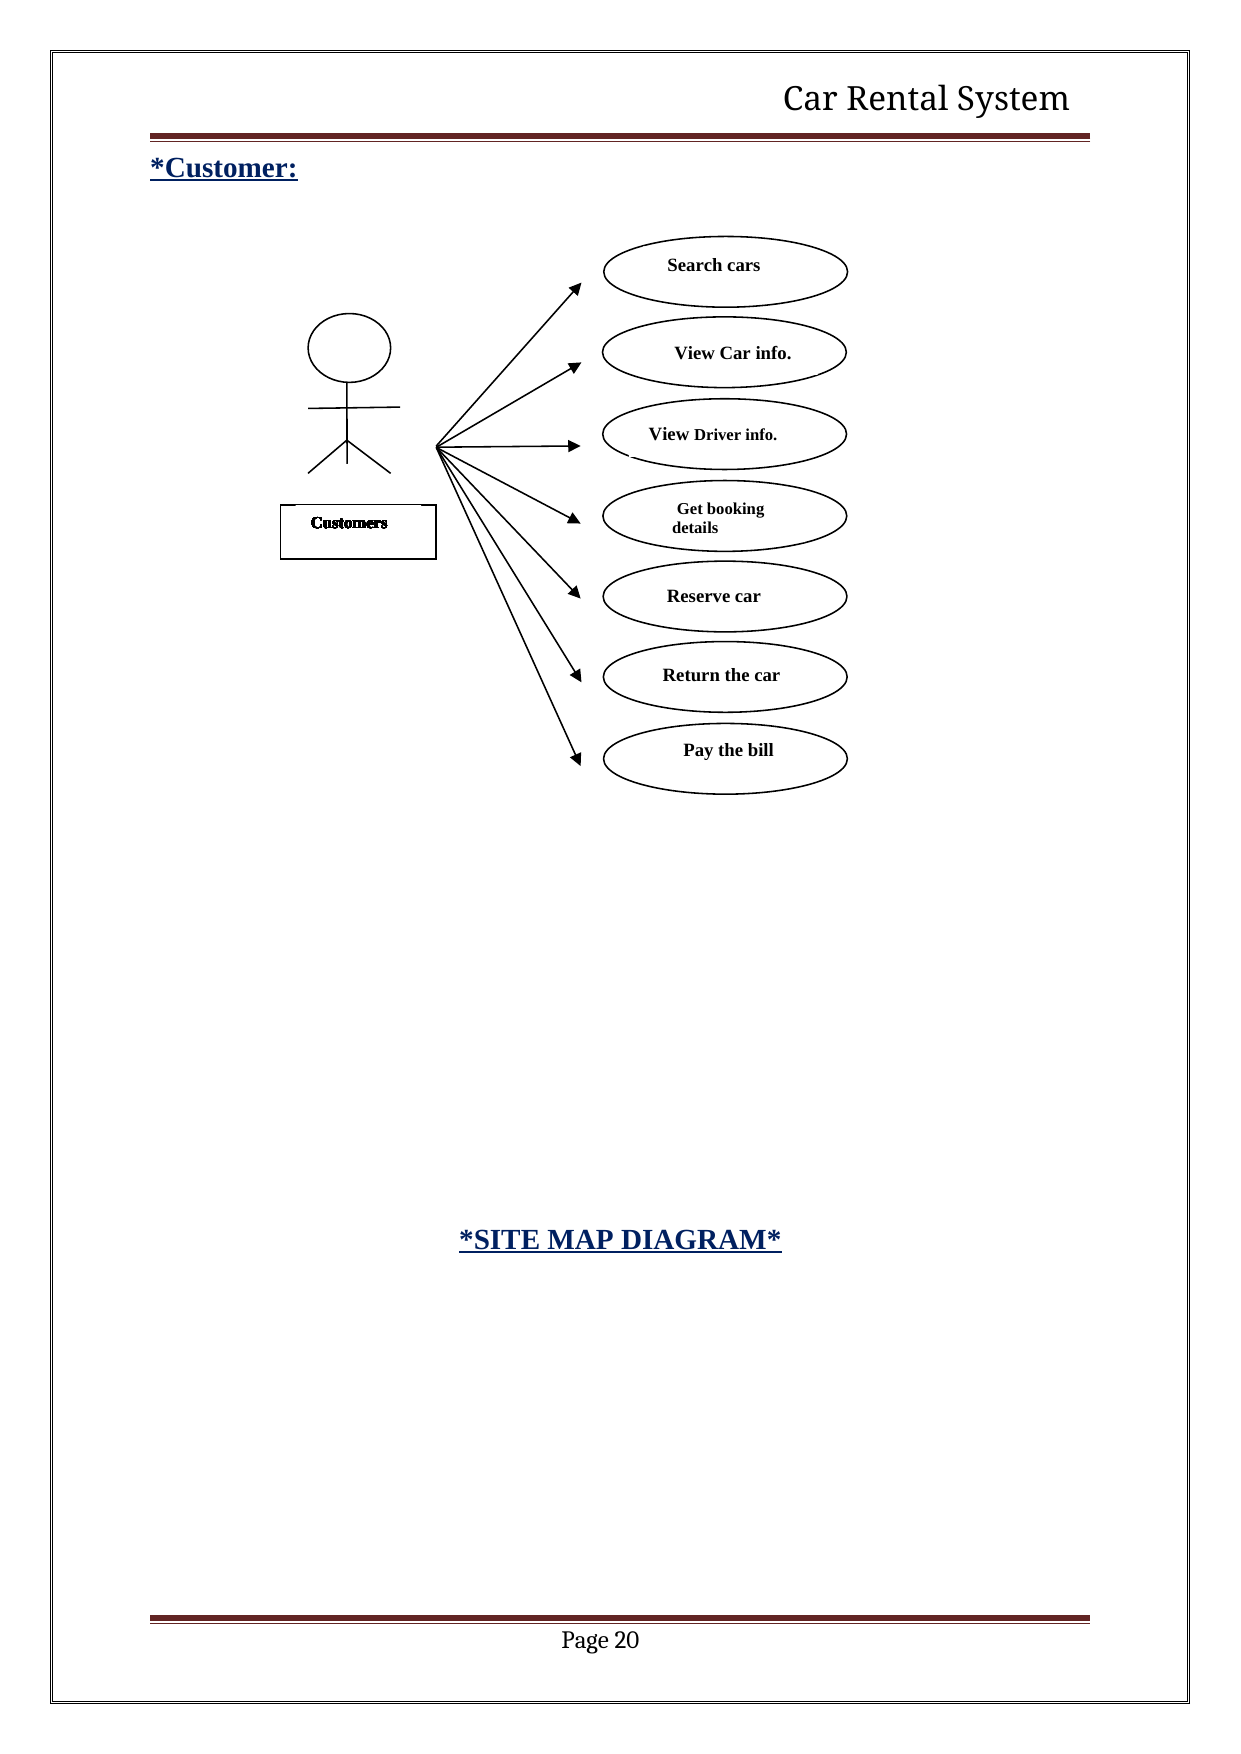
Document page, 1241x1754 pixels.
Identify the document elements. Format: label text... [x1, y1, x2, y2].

text *SITE MAP DIAGRAM* [150, 1222, 1090, 1255]
text *Customer: [150, 150, 1090, 183]
